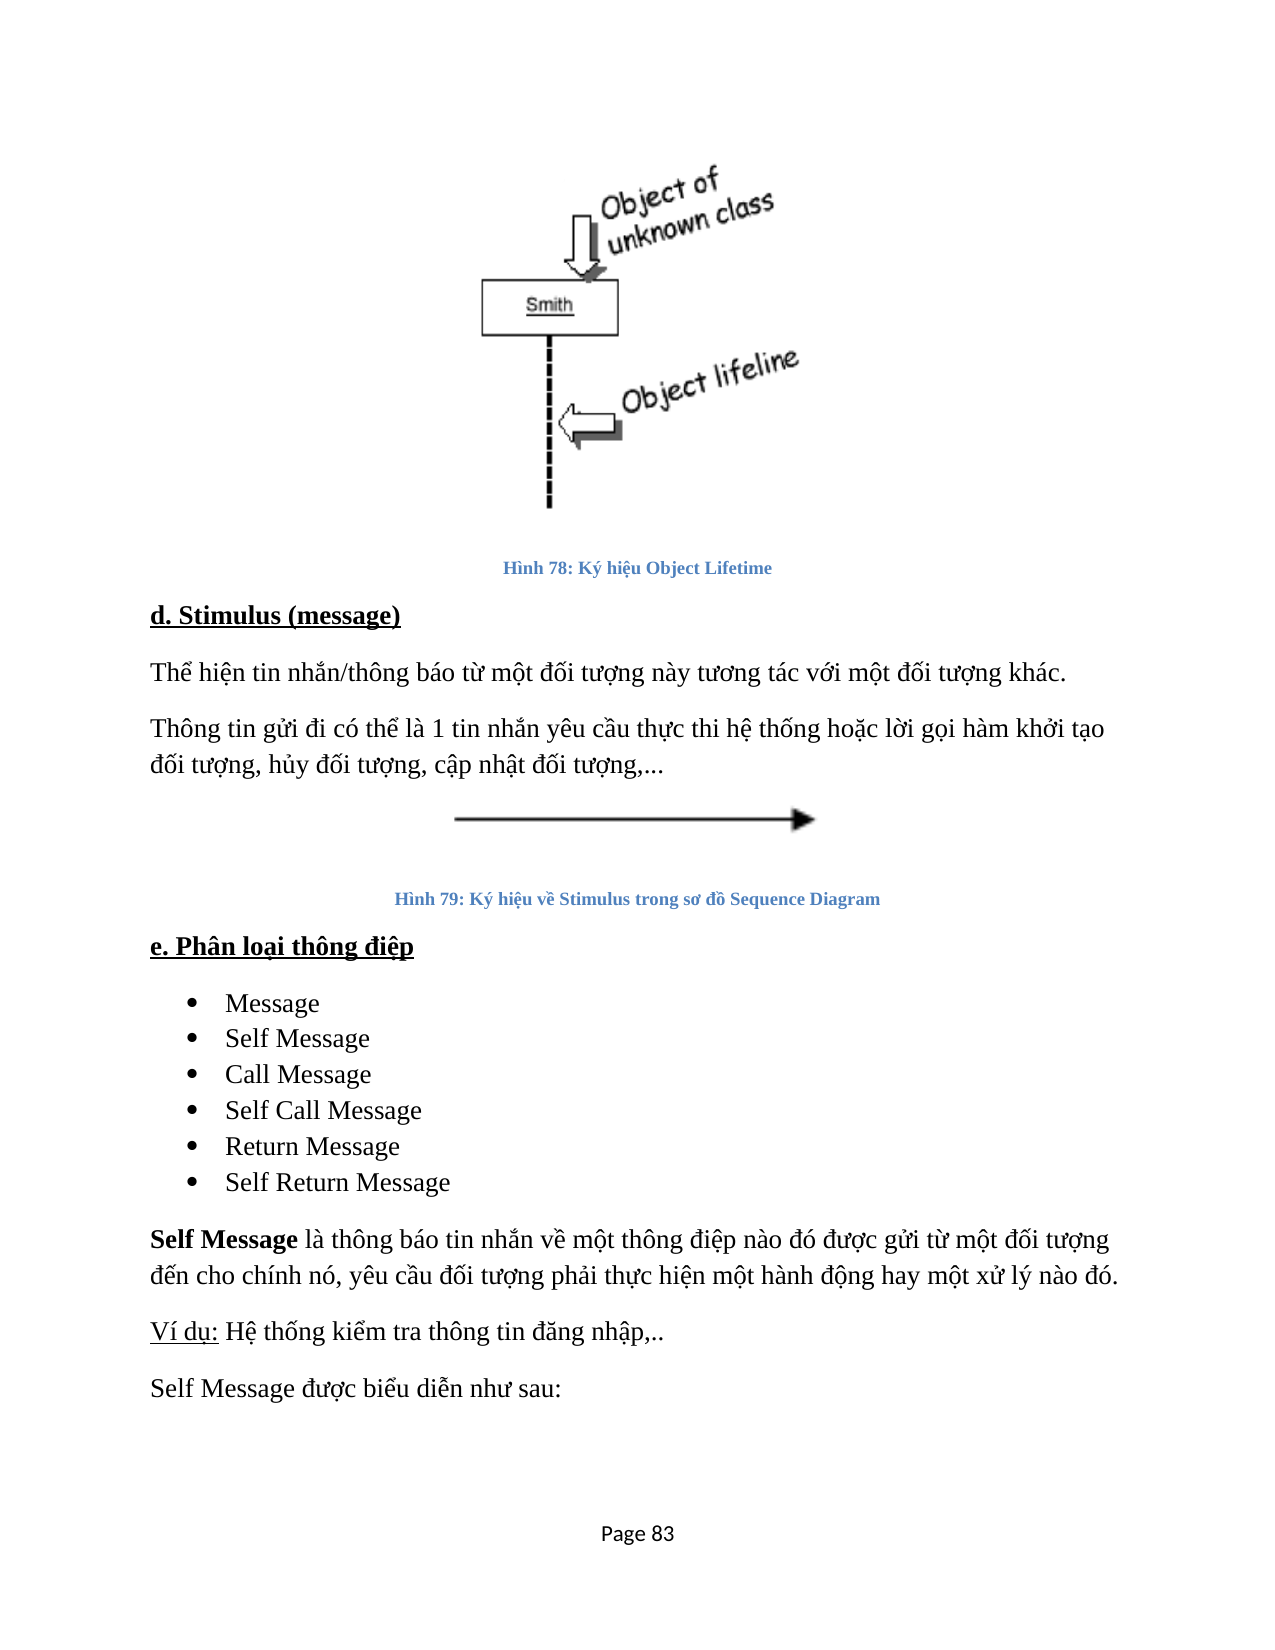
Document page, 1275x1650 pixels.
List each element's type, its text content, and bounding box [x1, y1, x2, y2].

list Message [187, 987, 1125, 1018]
list Return Message [187, 1130, 1125, 1162]
list Self Message [187, 1023, 1125, 1054]
picture [461, 150, 814, 532]
picture [454, 804, 821, 863]
text Ví dụ: Hệ thống kiểm tra thông tin đăng nhập,.. [150, 1315, 1125, 1347]
text Self Message là thông báo tin nhắn về một thông điệp nào đó được gửi từ một đối tượng đến cho chính nó, yêu cầu đối tượng phải thực hiện một hành động hay một xử lý nào đó. [150, 1223, 1125, 1290]
text Thể hiện tin nhắn/thông báo từ một đối tượng này tương tác với một đối tượng khác. [150, 656, 1125, 687]
text d. Stimulus (message) [150, 599, 1125, 630]
list Self Return Message [187, 1166, 1125, 1198]
list Self Call Message [187, 1094, 1125, 1126]
text Thông tin gửi đi có thể là 1 tin nhắn yêu cầu thực thi hệ thống hoặc lời gọi hàm khởi tạo đối tượng, hủy đối tượng, cập nhật đối tượng,... [150, 712, 1125, 779]
text Self Message được biểu diễn như sau: [150, 1372, 1125, 1403]
list Call Message [187, 1058, 1125, 1090]
text e. Phân loại thông điệp [150, 930, 1125, 961]
